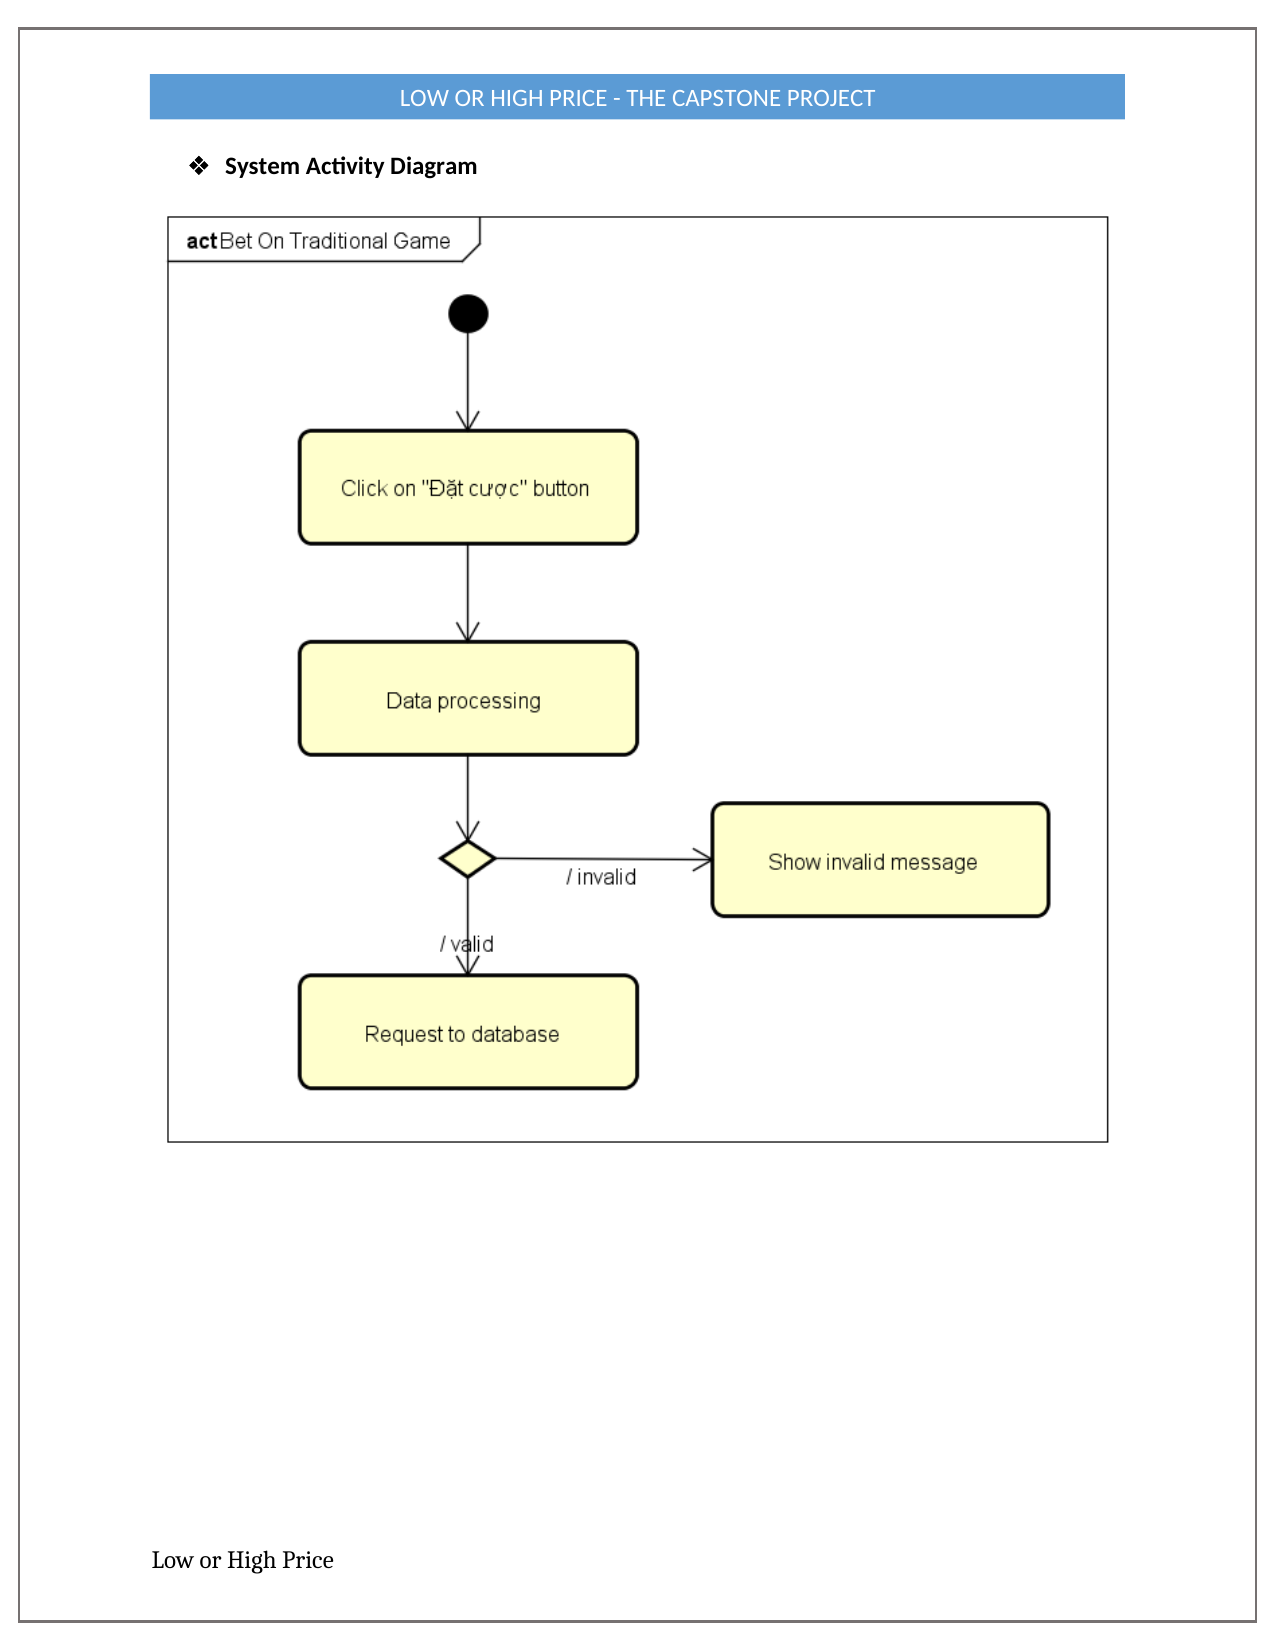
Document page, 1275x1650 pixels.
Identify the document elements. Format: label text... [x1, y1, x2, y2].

list System Activity Diagram [187, 150, 1125, 181]
picture [150, 199, 1125, 1159]
